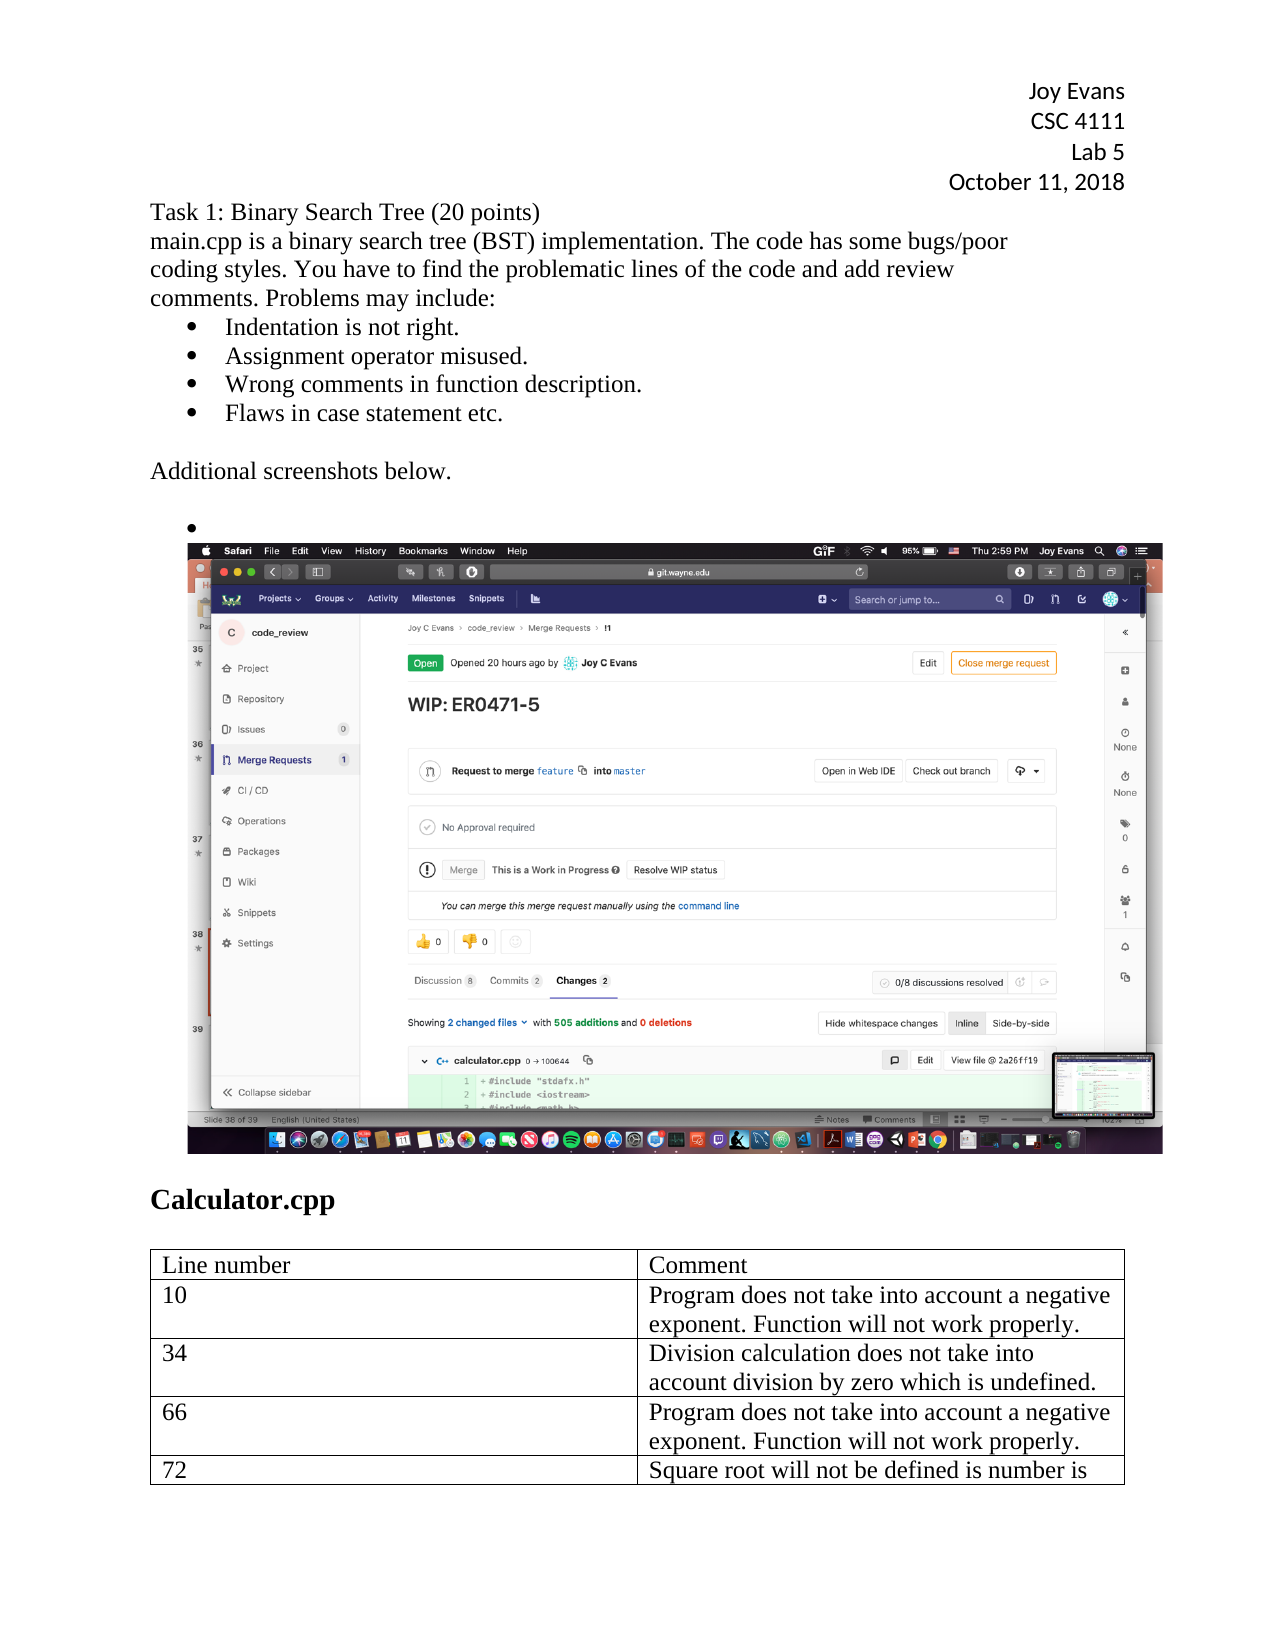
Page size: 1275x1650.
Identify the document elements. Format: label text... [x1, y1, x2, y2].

text Task 1: Binary Search Tree (20 points) [150, 197, 1125, 226]
list Wrong comments in function description. [187, 369, 1125, 398]
table_cell 34 [151, 1339, 637, 1396]
text Calculator.cpp [150, 1182, 1125, 1216]
table_cell Program does not take into account a negative exponent. Function will not work properly. [638, 1280, 1124, 1337]
table_cell Program does not take into account a negative exponent. Function will not work properly. [638, 1397, 1124, 1454]
picture [187, 543, 1163, 1154]
text comments. Problems may include: [150, 283, 1125, 312]
table_cell 72 [151, 1456, 637, 1484]
text Additional screenshots below. [150, 456, 1125, 484]
list Indentation is not right. [187, 312, 1125, 341]
text main.cpp is a binary search tree (BST) implementation. The code has some bugs/poor [150, 226, 1125, 254]
table_header Line number [151, 1250, 637, 1279]
text coding styles. You have to find the problematic lines of the code and add review [150, 254, 1125, 283]
list Assignment operator misused. [187, 341, 1125, 369]
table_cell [638, 1456, 1124, 1484]
table_cell Division calculation does not take into account division by zero which is undefined. [638, 1339, 1124, 1396]
table_header Comment [638, 1250, 1124, 1279]
list Flaws in case statement etc. [187, 398, 1125, 427]
table_cell 66 [151, 1397, 637, 1454]
table_cell 10 [151, 1280, 637, 1337]
